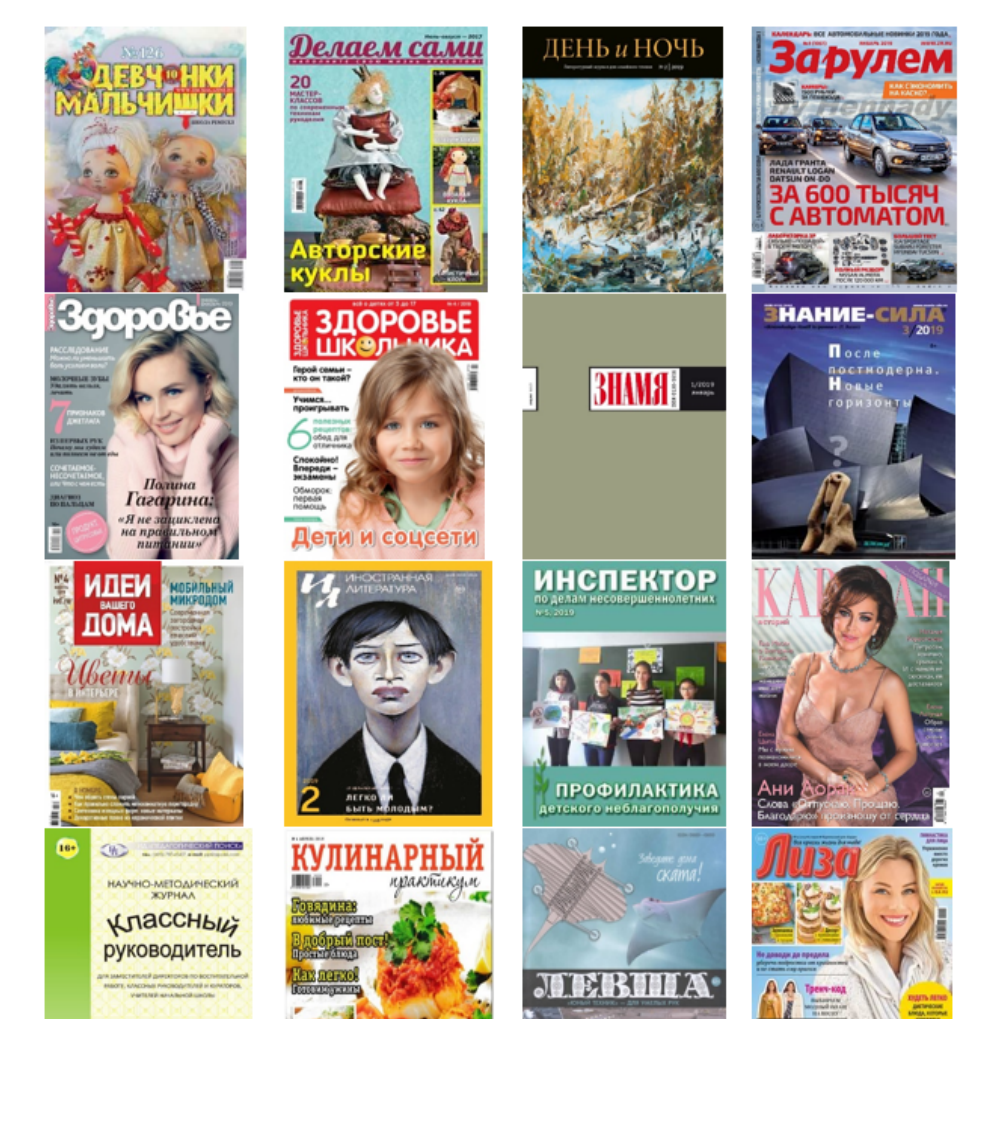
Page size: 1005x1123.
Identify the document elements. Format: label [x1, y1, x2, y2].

picture [44, 24, 960, 1019]
